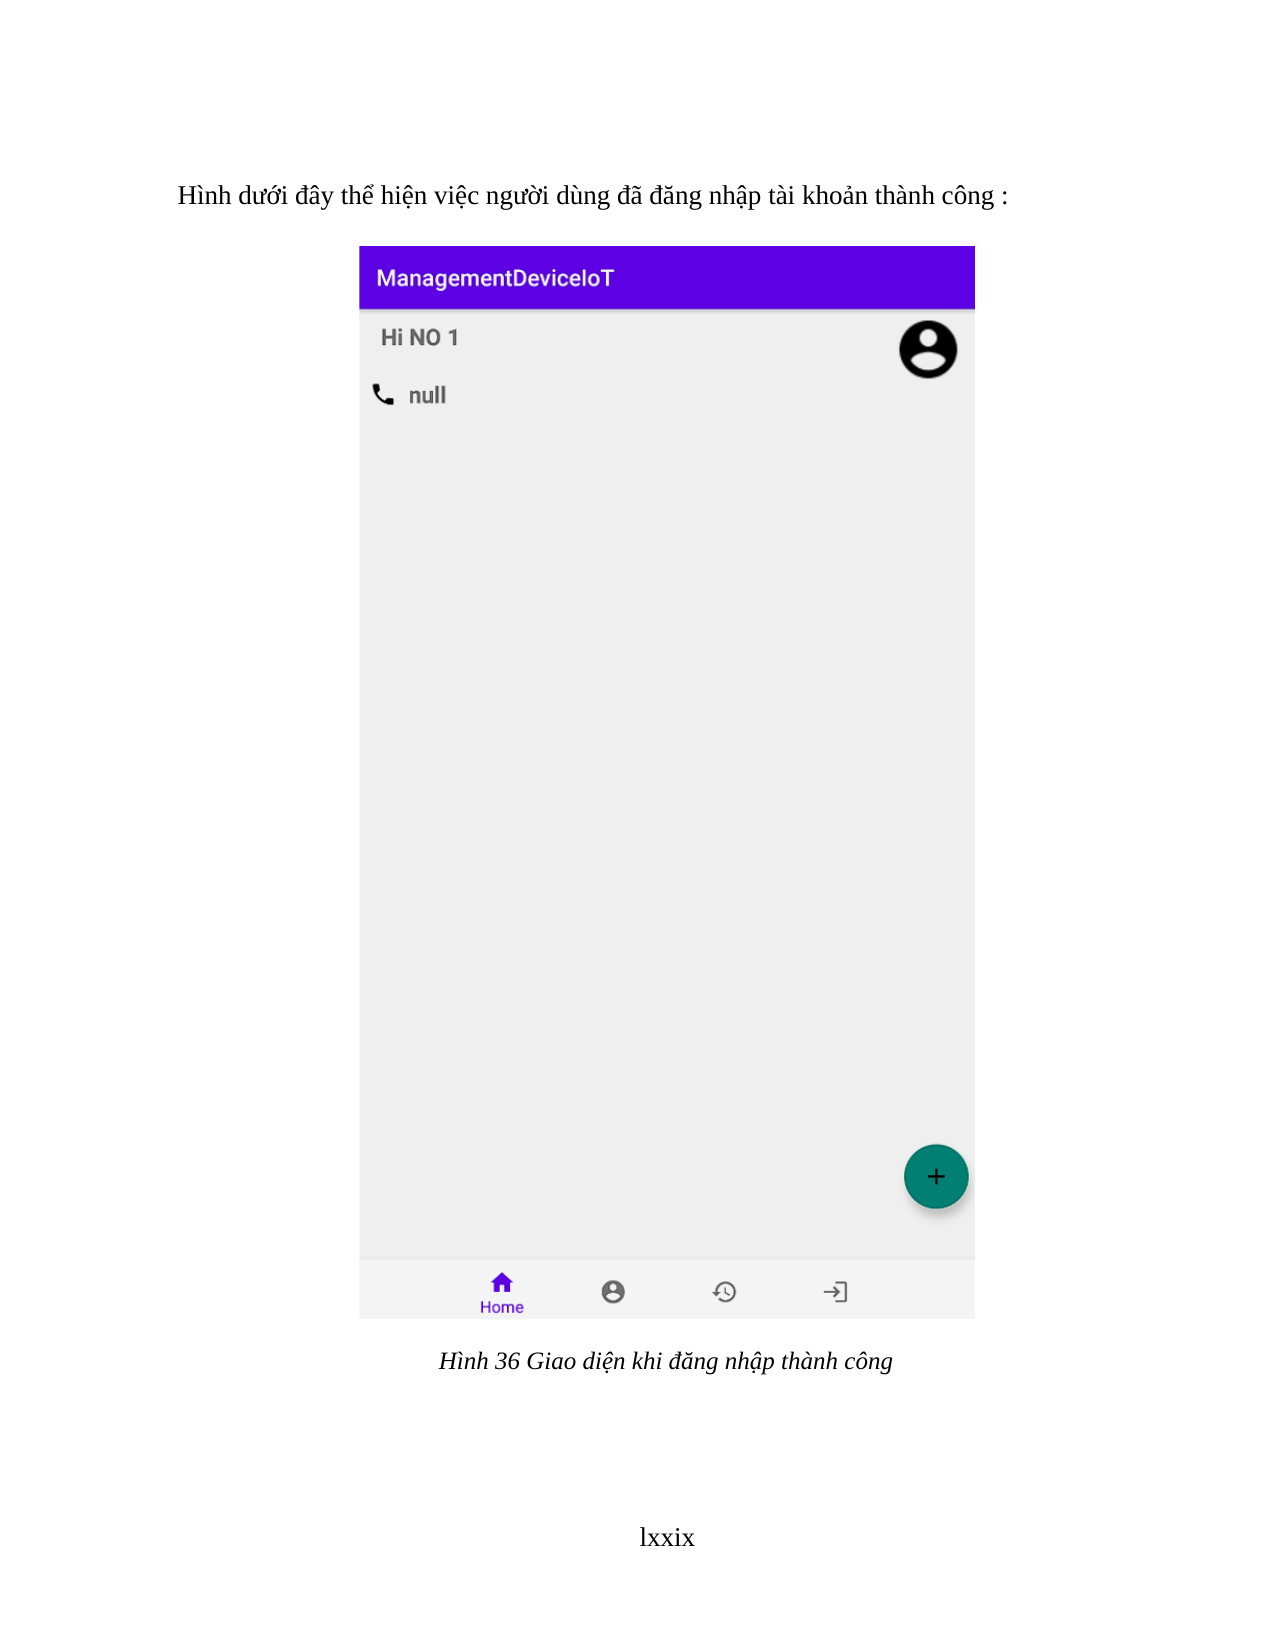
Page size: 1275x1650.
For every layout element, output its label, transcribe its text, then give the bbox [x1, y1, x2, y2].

picture [359, 246, 975, 1319]
text Hình dưới đây thể hiện việc người dùng đã đăng nhập tài khoản thành công : [177, 179, 1157, 210]
